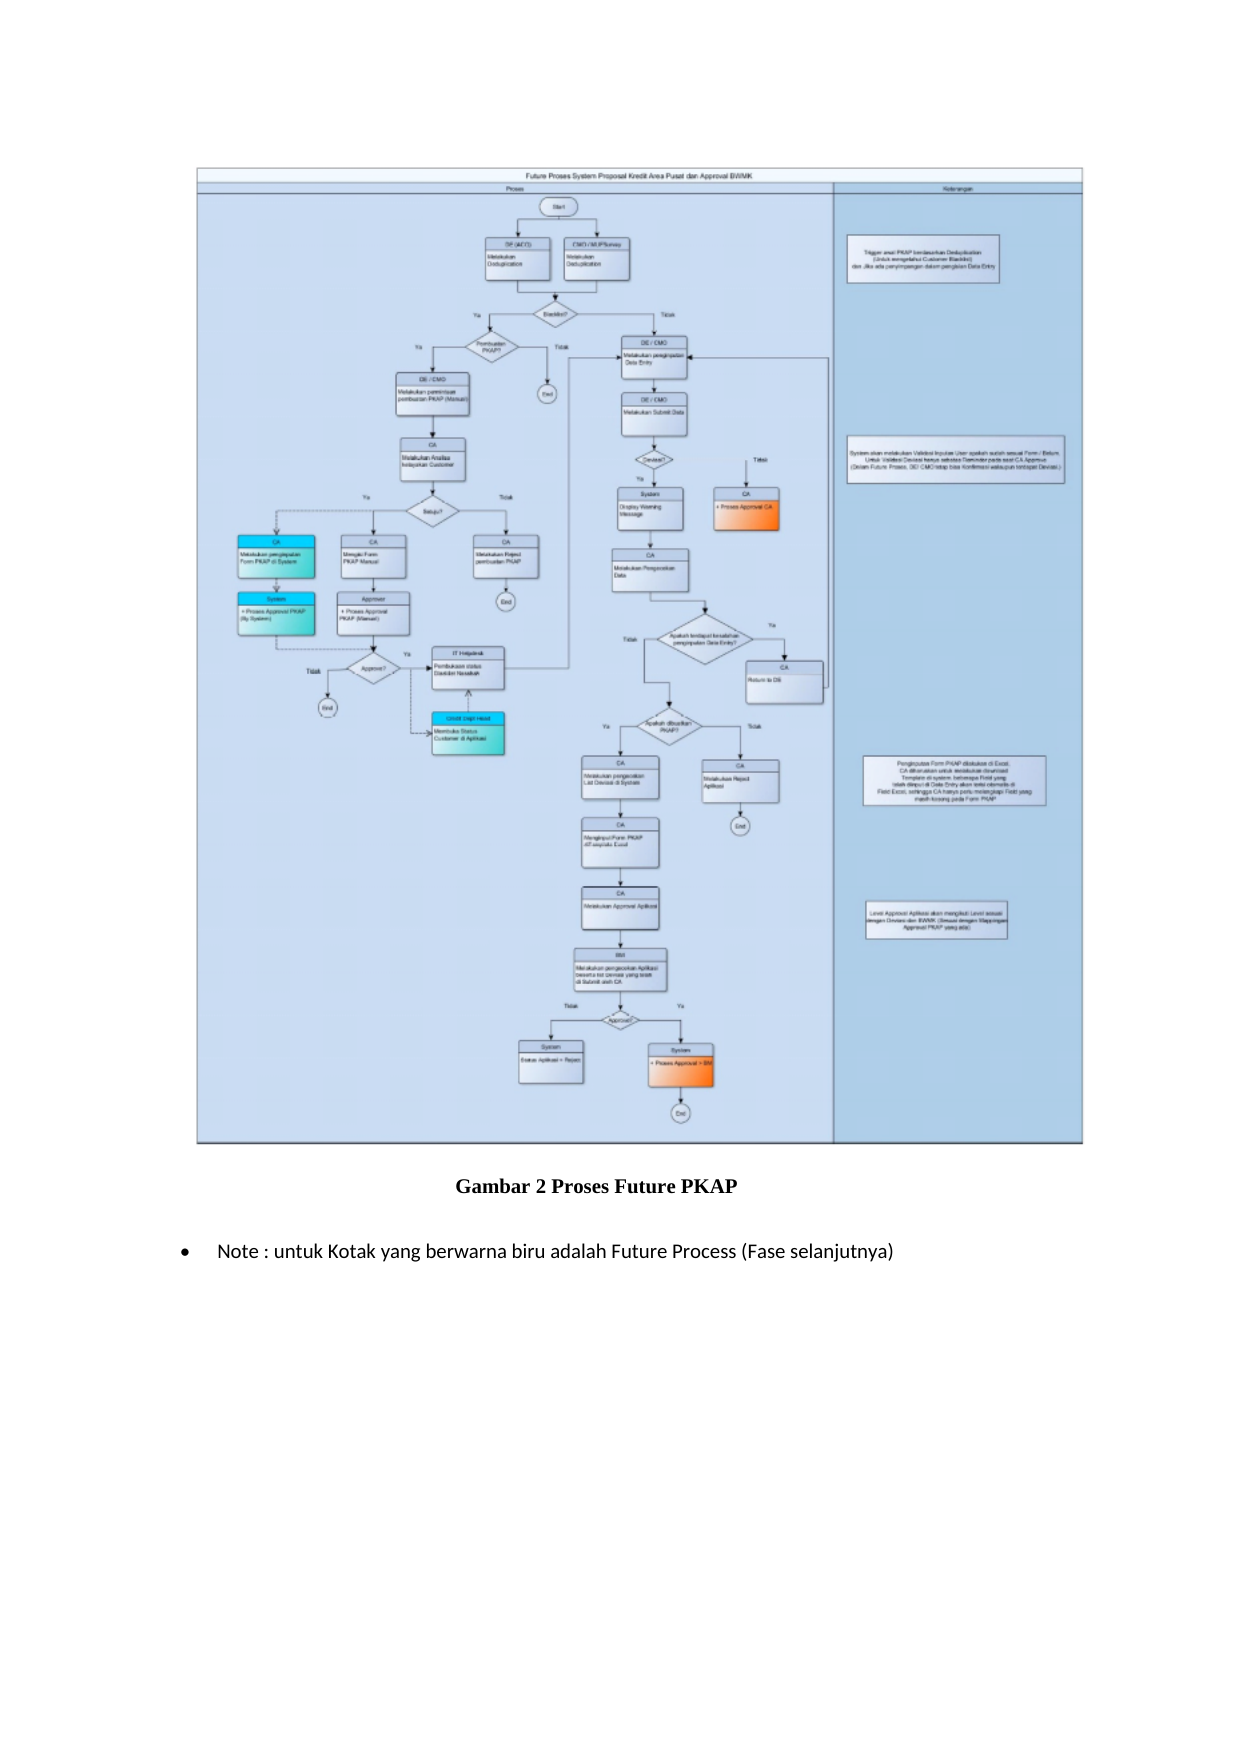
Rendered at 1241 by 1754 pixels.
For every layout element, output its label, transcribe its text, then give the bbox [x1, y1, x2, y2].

text Gambar 2 Proses Future PKAP [375, 1169, 1090, 1202]
list Note : untuk Kotak yang berwarna biru adalah Future Process (Fase selanjutnya) [179, 1234, 1090, 1267]
